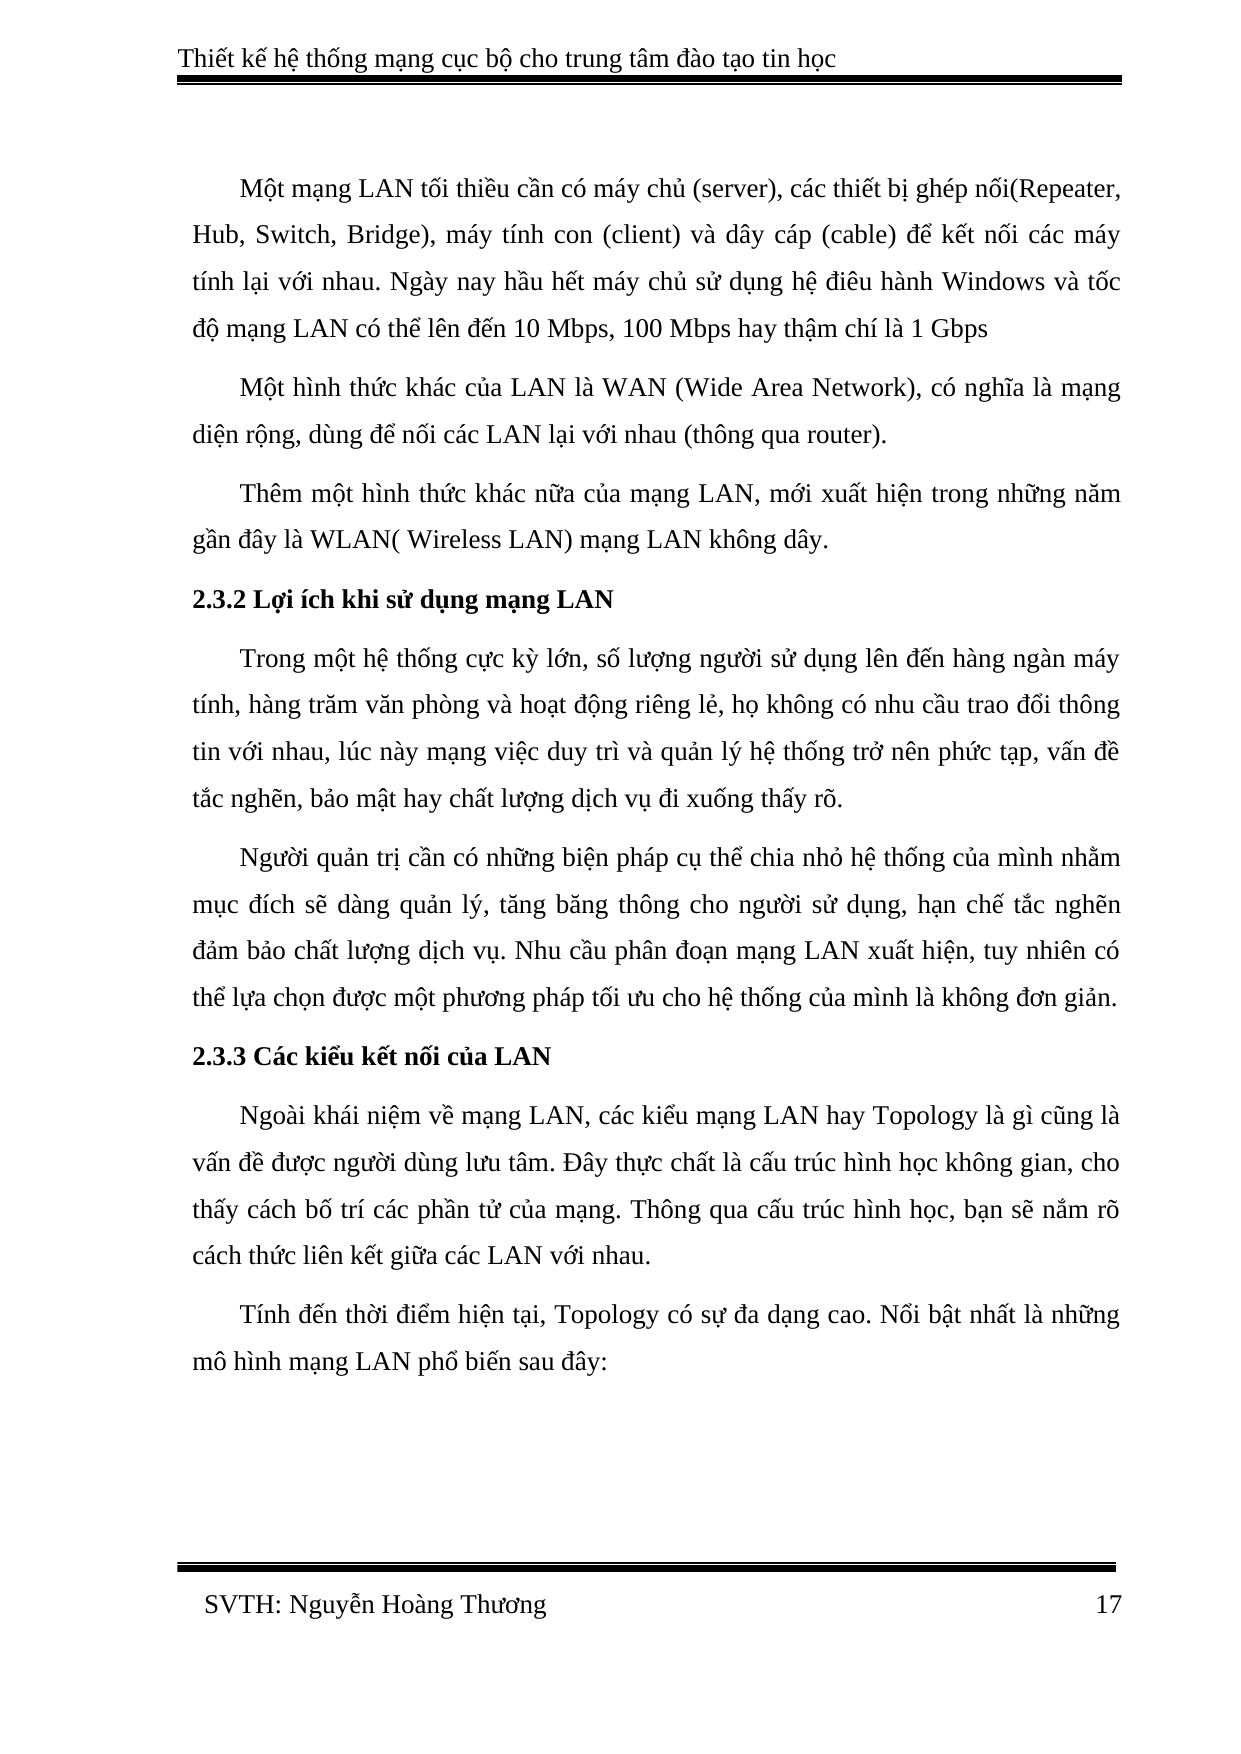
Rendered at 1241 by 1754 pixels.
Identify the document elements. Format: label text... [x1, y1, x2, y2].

subtitle 2.3.3 Các kiểu kết nối của LAN [192, 1040, 1122, 1071]
text Ngoài khái niệm về mạng LAN, các kiểu mạng LAN hay Topology là gì cũng là vấn đề được người dùng lưu tâm. Đây thực chất là cấu trúc hình học không gian, cho thấy cách bố trí các phần tử của mạng. Thông qua cấu trúc hình học, bạn sẽ nắm rõ cách thức liên kết giữa các LAN với nhau. [192, 1099, 1122, 1271]
text Một mạng LAN tối thiều cần có máy chủ (server), các thiết bị ghép nối(Repeater, Hub, Switch, Bridge), máy tính con (client) và dây cáp (cable) để kết nối các máy tính lại với nhau. Ngày nay hầu hết máy chủ sử dụng hệ điêu hành Windows và tốc độ mạng LAN có thể lên đến 10 Mbps, 100 Mbps hay thậm chí là 1 Gbps [192, 172, 1122, 343]
text Thêm một hình thức khác nữa của mạng LAN, mới xuất hiện trong những năm gần đây là WLAN( Wireless LAN) mạng LAN không dây. [192, 477, 1122, 555]
text Người quản trị cần có những biện pháp cụ thể chia nhỏ hệ thống của mình nhằm mục đích sẽ dàng quản lý, tăng băng thông cho người sử dụng, hạn chế tắc nghẽn đảm bảo chất lượng dịch vụ. Nhu cầu phân đoạn mạng LAN xuất hiện, tuy nhiên có thể lựa chọn được một phương pháp tối ưu cho hệ thống của mình là không đơn giản. [192, 841, 1122, 1012]
text Một hình thức khác của LAN là WAN (Wide Area Network), có nghĩa là mạng diện rộng, dùng để nối các LAN lại với nhau (thông qua router). [192, 371, 1122, 449]
text Tính đến thời điểm hiện tại, Topology có sự đa dạng cao. Nổi bật nhất là những mô hình mạng LAN phổ biến sau đây: [192, 1298, 1122, 1376]
subtitle 2.3.2 Lợi ích khi sử dụng mạng LAN [192, 583, 1122, 614]
text Trong một hệ thống cực kỳ lớn, số lượng người sử dụng lên đến hàng ngàn máy tính, hàng trăm văn phòng và hoạt động riêng lẻ, họ không có nhu cầu trao đổi thông tin với nhau, lúc này mạng việc duy trì và quản lý hệ thống trở nên phức tạp, vấn đề tắc nghẽn, bảo mật hay chất lượng dịch vụ đi xuống thấy rõ. [192, 642, 1122, 813]
